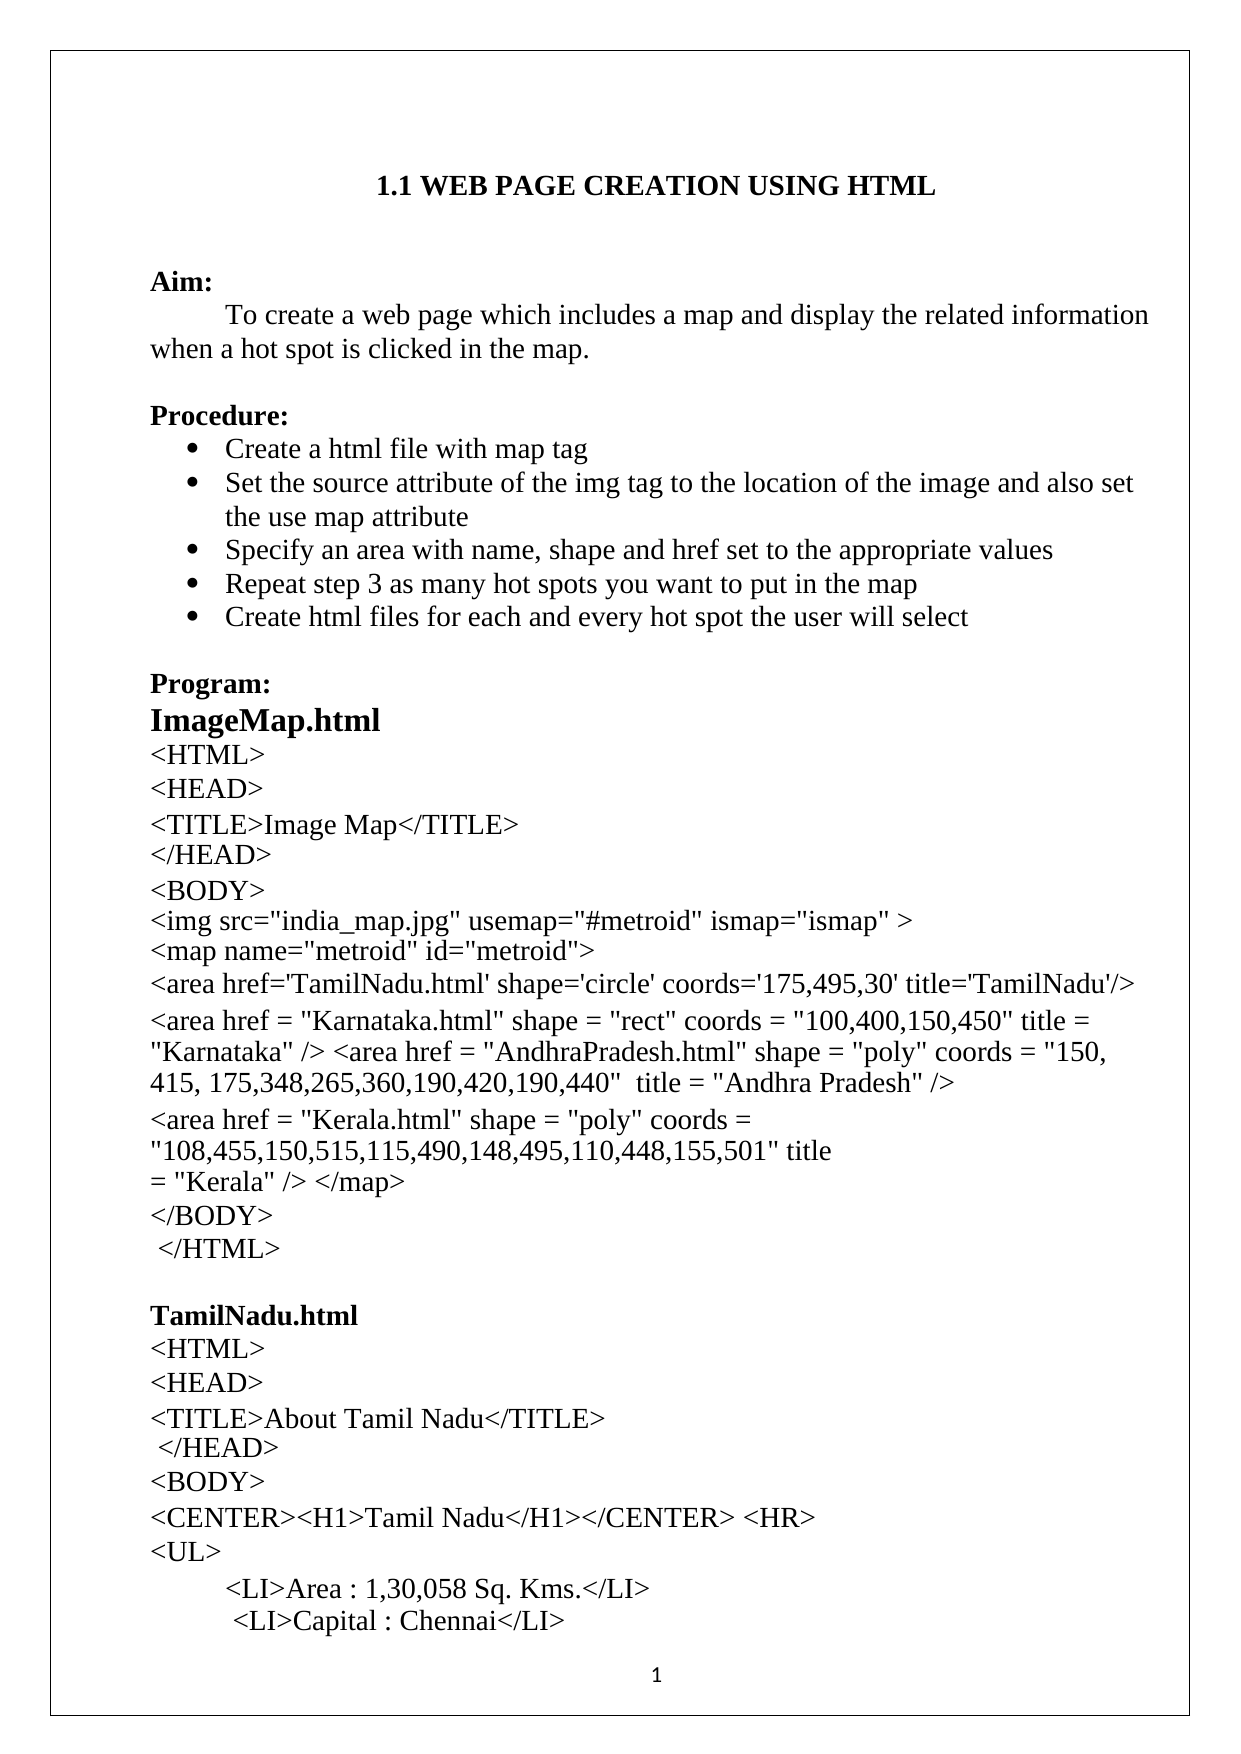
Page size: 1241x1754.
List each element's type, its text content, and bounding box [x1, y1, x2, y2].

text <HEAD> [150, 1365, 1162, 1398]
text </HEAD> [150, 1434, 1162, 1464]
list Repeat step 3 as many hot spots you want to put in the map [187, 566, 1162, 599]
text To create a web page which includes a map and display the related information when a hot spot is clicked in the map. [150, 297, 1162, 364]
list Create html files for each and every hot spot the user will select [187, 599, 1162, 633]
text <CENTER><H1>Tamil Nadu</H1></CENTER> <HR> [150, 1504, 1162, 1533]
text <TITLE>About Tamil Nadu</TITLE> [150, 1404, 1162, 1434]
text <HTML> [150, 739, 1162, 771]
text <LI>Area : 1,30,058 Sq. Kms.</LI> [225, 1573, 1162, 1605]
list Set the source attribute of the img tag to the location of the image and also set the use map attribute [187, 465, 1162, 532]
text </HTML> [150, 1231, 1162, 1265]
text <UL> [150, 1534, 1162, 1567]
text <img src="india_map.jpg" usemap="#metroid" ismap="ismap" > <map name="metroid" id="metroid"> [150, 907, 934, 966]
text Procedure: [150, 398, 1162, 431]
text TamilNadu.html [150, 1298, 1162, 1332]
text <area href='TamilNadu.html' shape='circle' coords='175,495,30' title='TamilNadu'/> [150, 966, 1162, 1000]
text <TITLE>Image Map</TITLE> </HEAD> [150, 811, 559, 871]
text Aim: [150, 264, 1162, 297]
text <BODY> [150, 1464, 1162, 1498]
list Create a html file with map tag [187, 431, 1162, 465]
text 1.1 WEB PAGE CREATION USING HTML [150, 168, 1162, 202]
text <BODY> [150, 877, 867, 907]
text <HEAD> [150, 771, 1162, 805]
text Program: [150, 667, 1162, 700]
text <area href = "Karnataka.html" shape = "rect" coords = "100,400,150,450" title = "Karnataka" /> <area href = "AndhraPradesh.html" shape = "poly" coords = "150, 415, 175,348,265,360,190,420,190,440" title = "Andhra Pradesh" /> [150, 1006, 1162, 1099]
text </BODY> [150, 1198, 1162, 1231]
text ImageMap.html [150, 700, 1162, 739]
text <LI>Capital : Chennai</LI> [225, 1605, 1162, 1637]
text <area href = "Kerala.html" shape = "poly" coords = "108,455,150,515,115,490,148,495,110,448,155,501" title = "Kerala" /> </map> [150, 1105, 837, 1198]
text <HTML> [150, 1332, 1162, 1364]
list Specify an area with name, shape and href set to the appropriate values [187, 532, 1162, 566]
